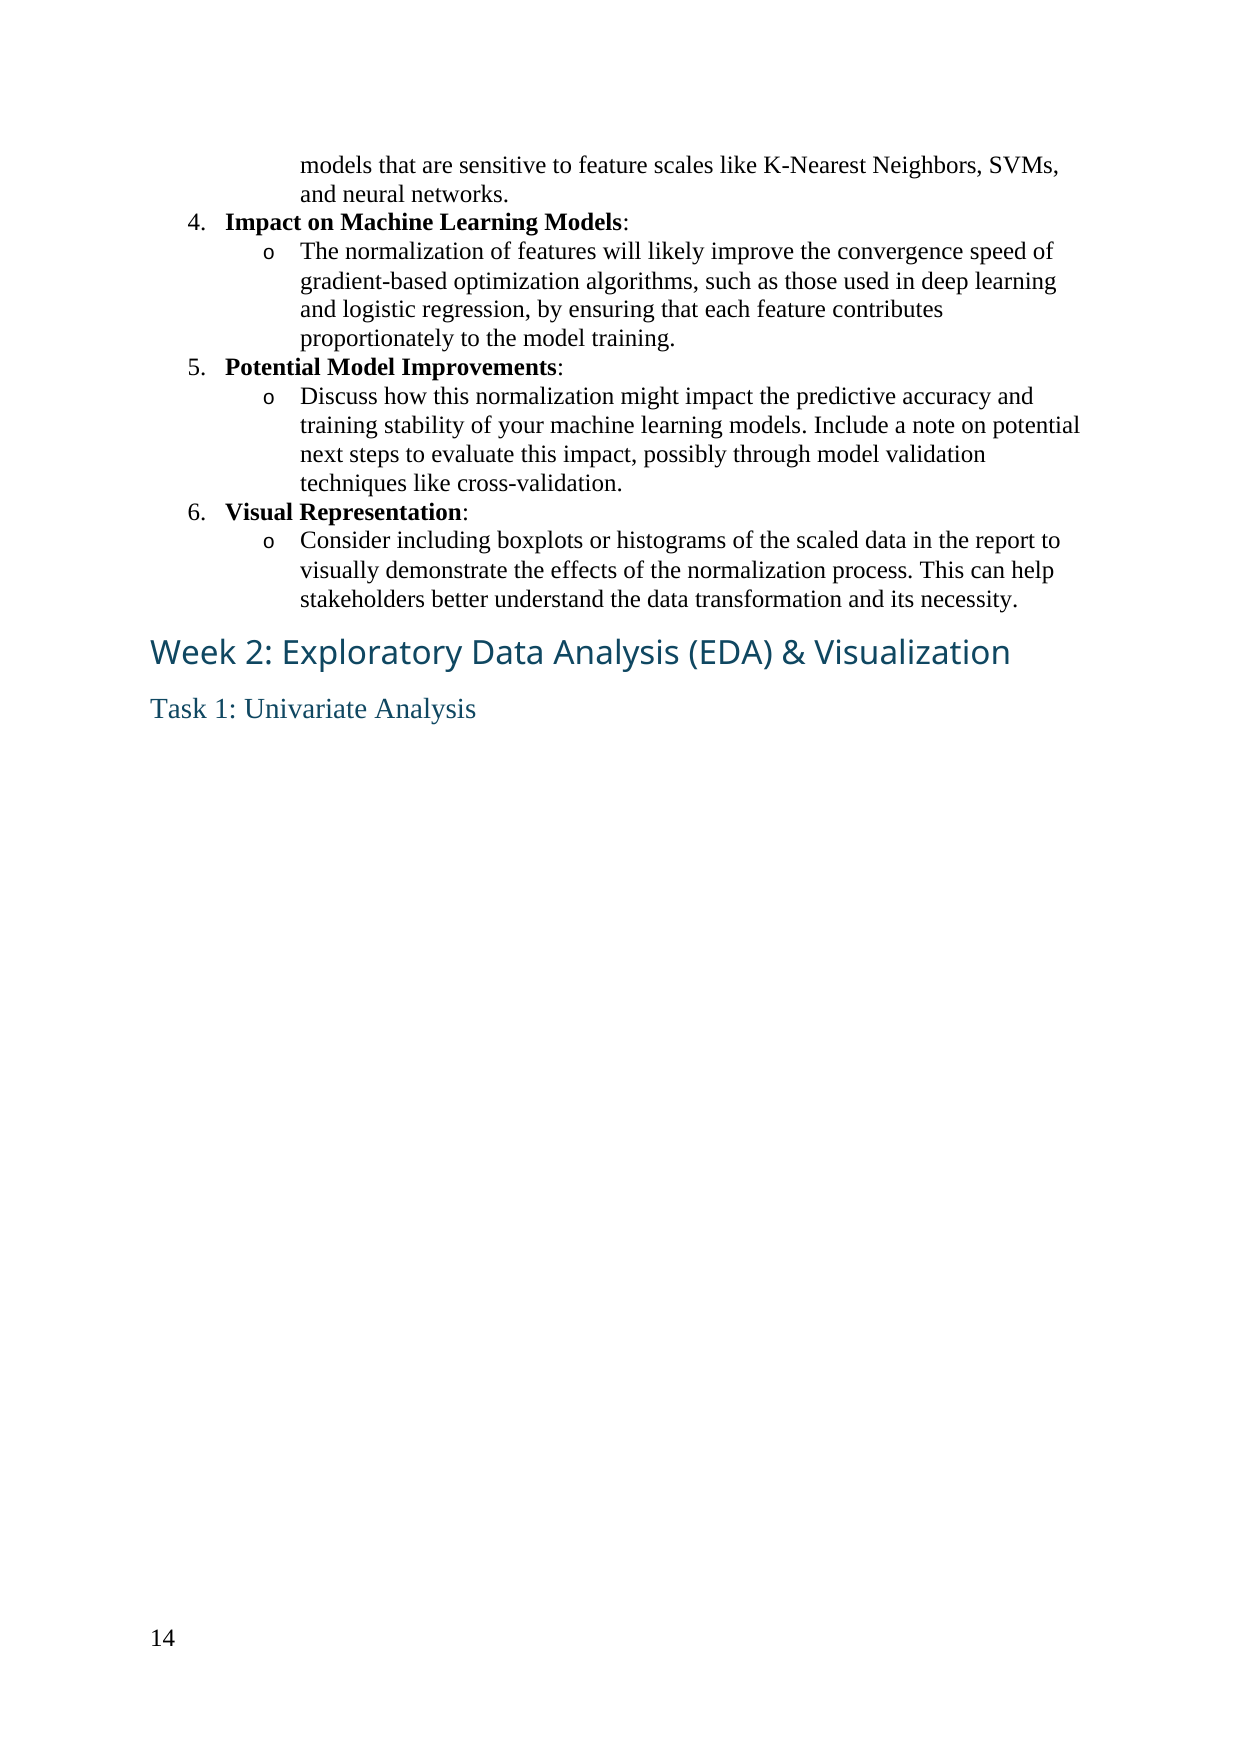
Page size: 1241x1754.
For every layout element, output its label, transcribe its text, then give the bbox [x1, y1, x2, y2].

list The normalization of features will likely improve the convergence speed of gradient-based optimization algorithms, such as those used in deep learning and logistic regression, by ensuring that each feature contributes proportionately to the model training. [262, 236, 1090, 352]
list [262, 150, 1090, 207]
list Potential Model Improvements: [187, 352, 1090, 381]
list Discuss how this normalization might impact the predictive accuracy and training stability of your machine learning models. Include a note on potential next steps to evaluate this impact, possibly through model validation techniques like cross-validation. [262, 381, 1090, 497]
subtitle Task 1: Univariate Analysis [150, 691, 1090, 725]
subtitle Week 2: Exploratory Data Analysis (EDA) & Visualization [150, 629, 1090, 674]
list Visual Representation: [187, 497, 1090, 525]
list Impact on Machine Learning Models: [187, 207, 1090, 236]
list Consider including boxplots or histograms of the scaled data in the report to visually demonstrate the effects of the normalization process. This can help stakeholders better understand the data transformation and its necessity. [262, 525, 1090, 612]
